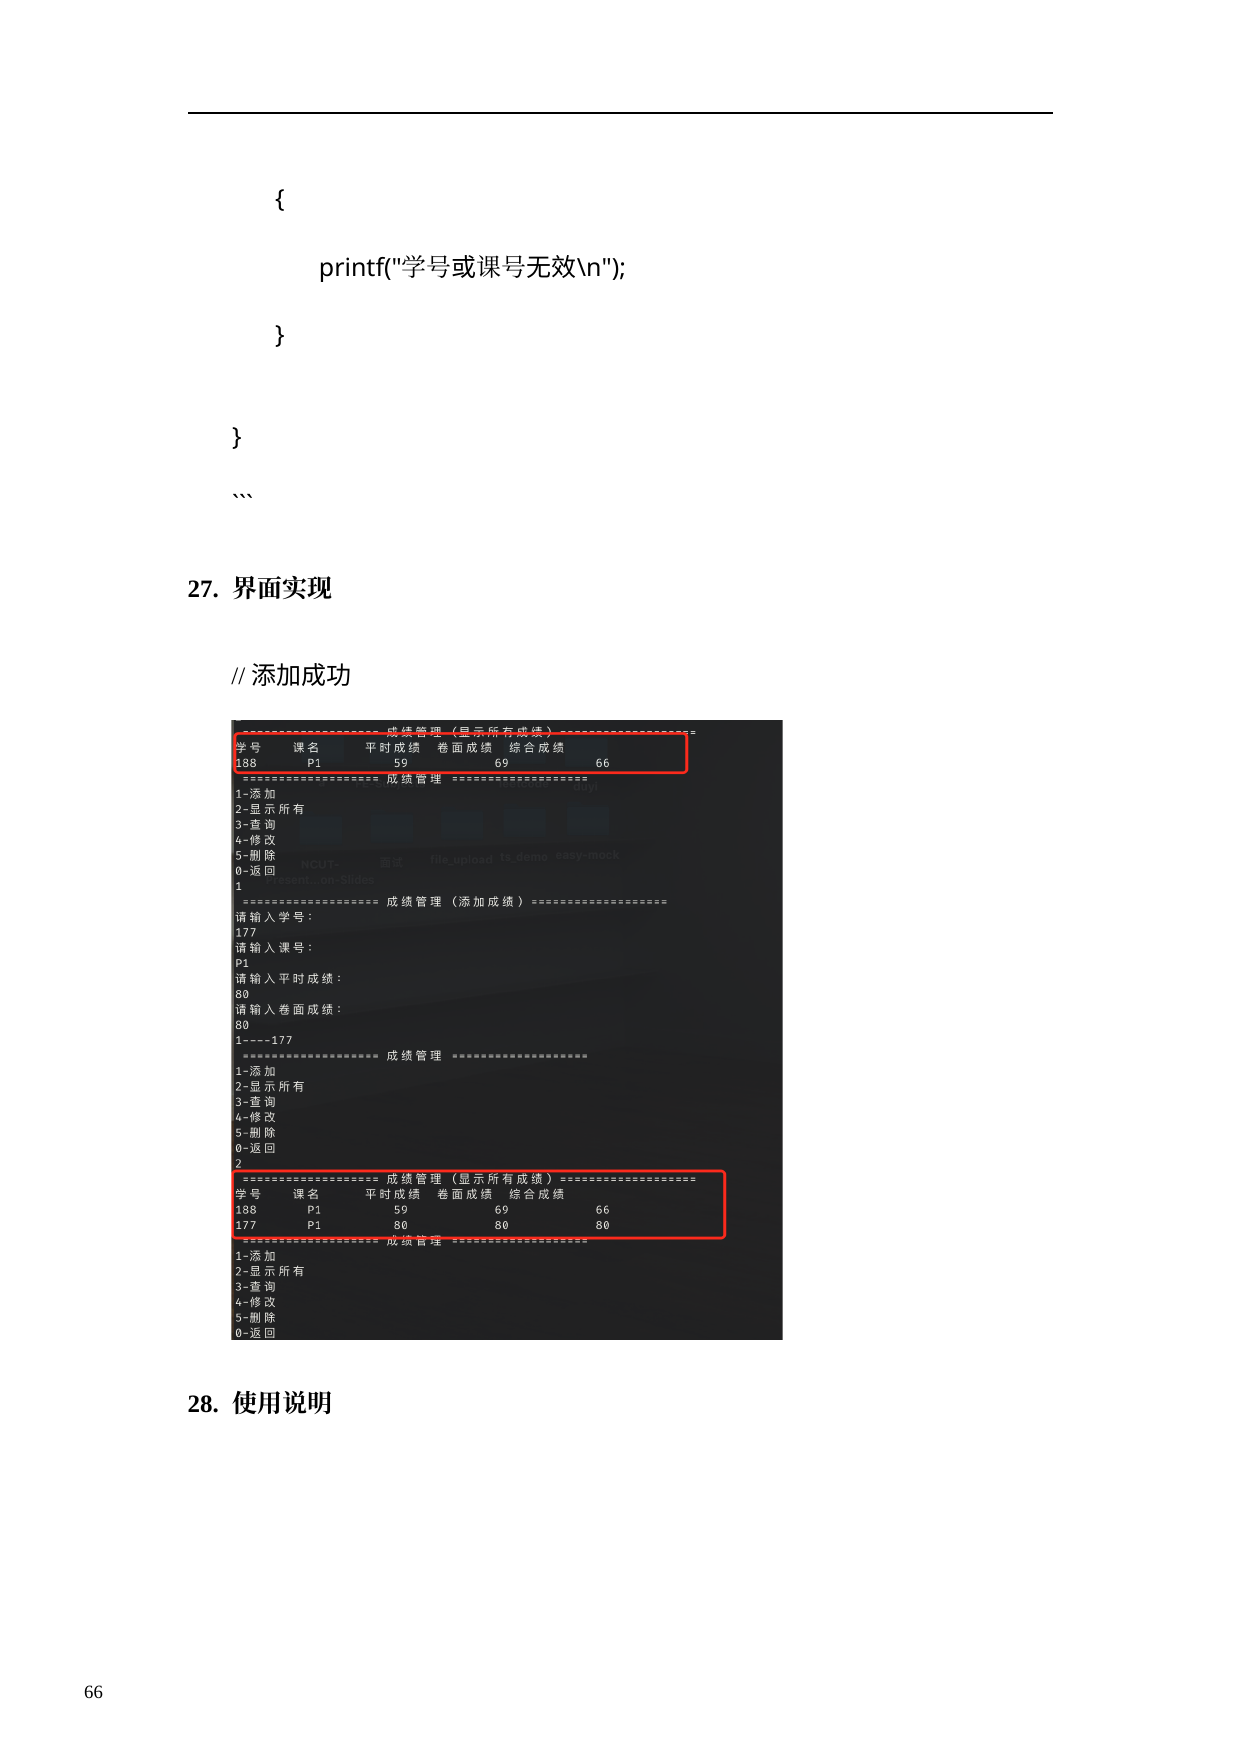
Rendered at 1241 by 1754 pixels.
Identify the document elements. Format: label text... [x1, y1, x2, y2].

text // 添加成功 [231, 639, 1053, 707]
list 使用说明 [187, 1386, 1053, 1420]
picture [231, 720, 783, 1340]
text } [232, 300, 1053, 368]
text { [232, 164, 1053, 232]
list 界面实现 [187, 571, 1053, 605]
text ``` [232, 469, 1053, 537]
text printf("学号或课号无效\n"); [232, 232, 1053, 300]
text } [232, 402, 1053, 469]
